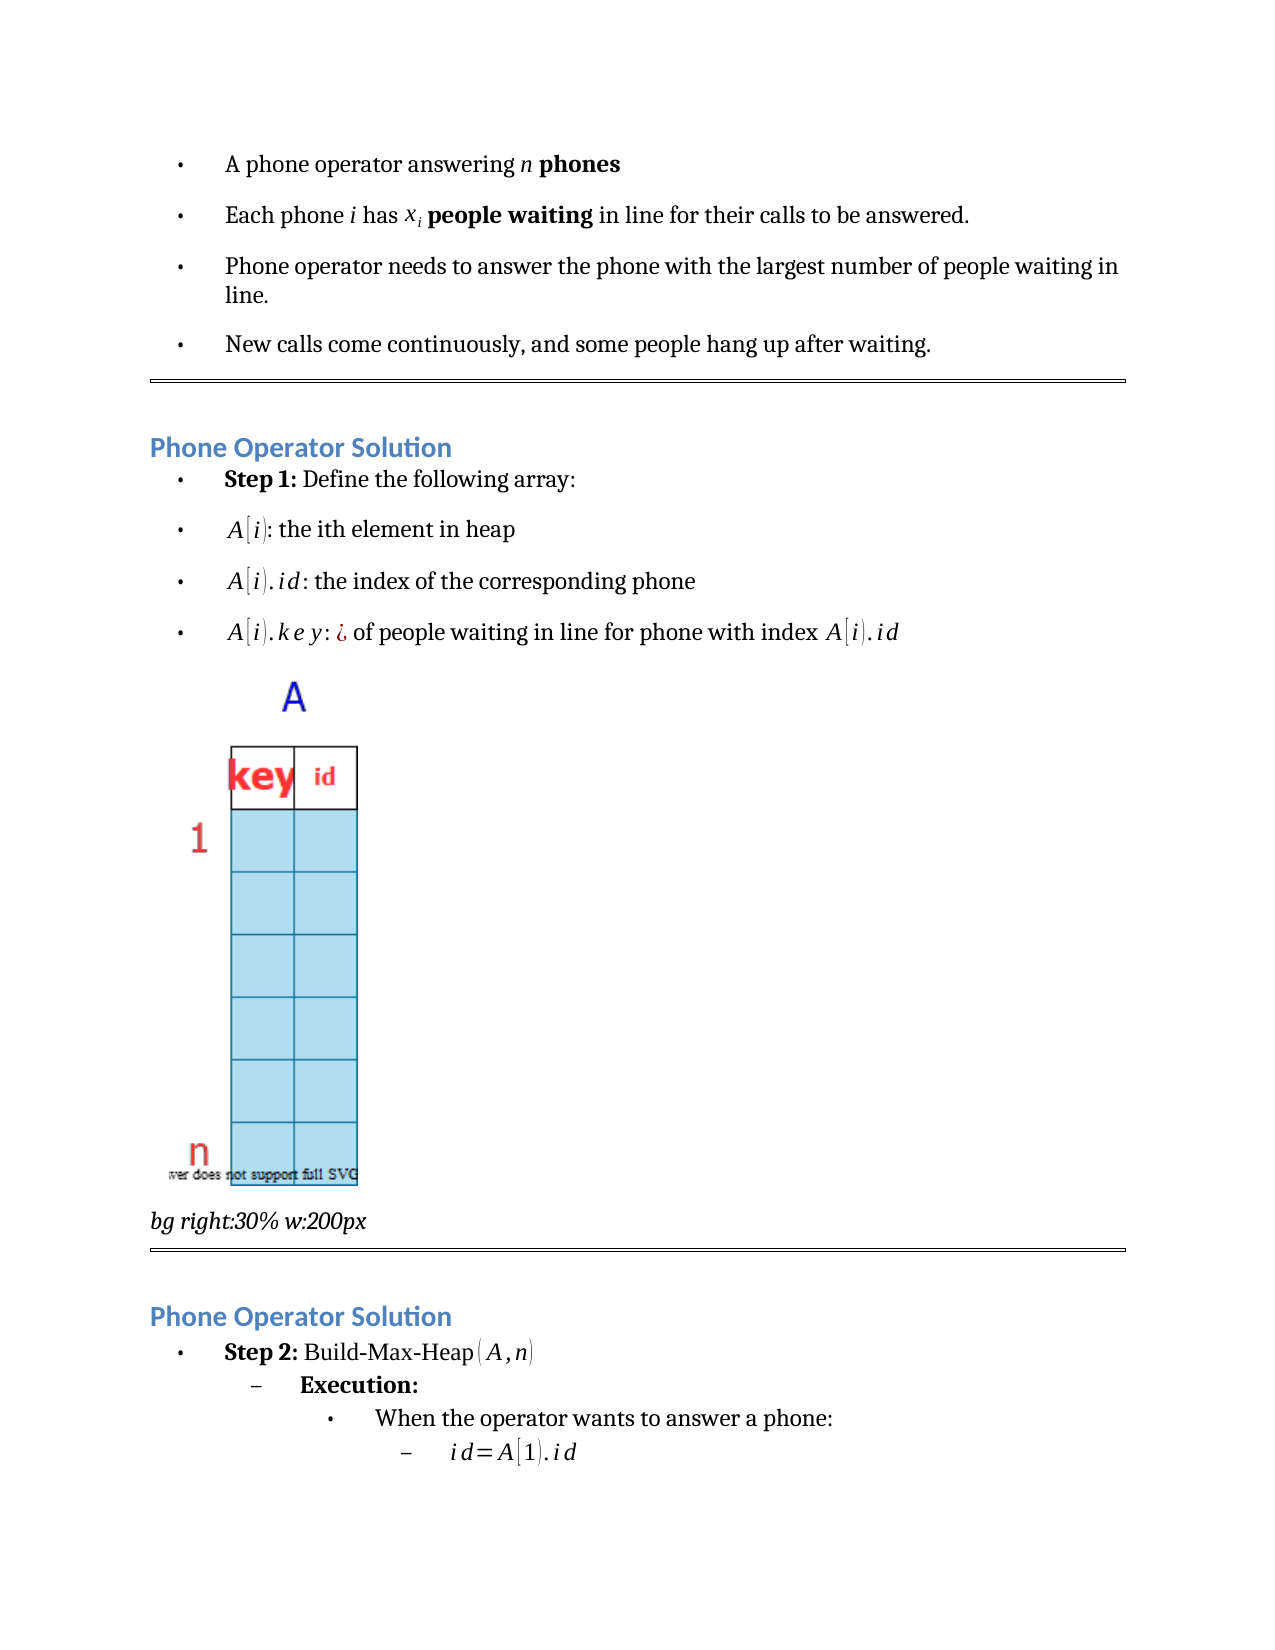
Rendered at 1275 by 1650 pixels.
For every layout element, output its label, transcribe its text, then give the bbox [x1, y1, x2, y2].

list A phone operator answering phones [175, 150, 1125, 179]
subtitle Phone Operator Solution [150, 1298, 1125, 1333]
list : the index of the corresponding phone [175, 566, 1125, 597]
picture [168, 668, 358, 1186]
subtitle Phone Operator Solution [150, 429, 1125, 465]
list Phone operator needs to answer the phone with the largest number of people waiting in line. [175, 252, 1125, 309]
list Each phone has people waiting in line for their calls to be answered. [175, 199, 1125, 231]
list Execution: [250, 1371, 1125, 1400]
list When the operator wants to answer a phone: [325, 1404, 1125, 1433]
list Step 2: [175, 1337, 1125, 1368]
text bg right:30% w:200px [150, 1207, 1125, 1236]
list New calls come continuously, and some people hang up after waiting. [175, 330, 1125, 359]
list : of people waiting in line for phone with index [175, 617, 1125, 648]
list : the ith element in heap [175, 514, 1125, 545]
list Step 1: Define the following array: [175, 465, 1125, 494]
